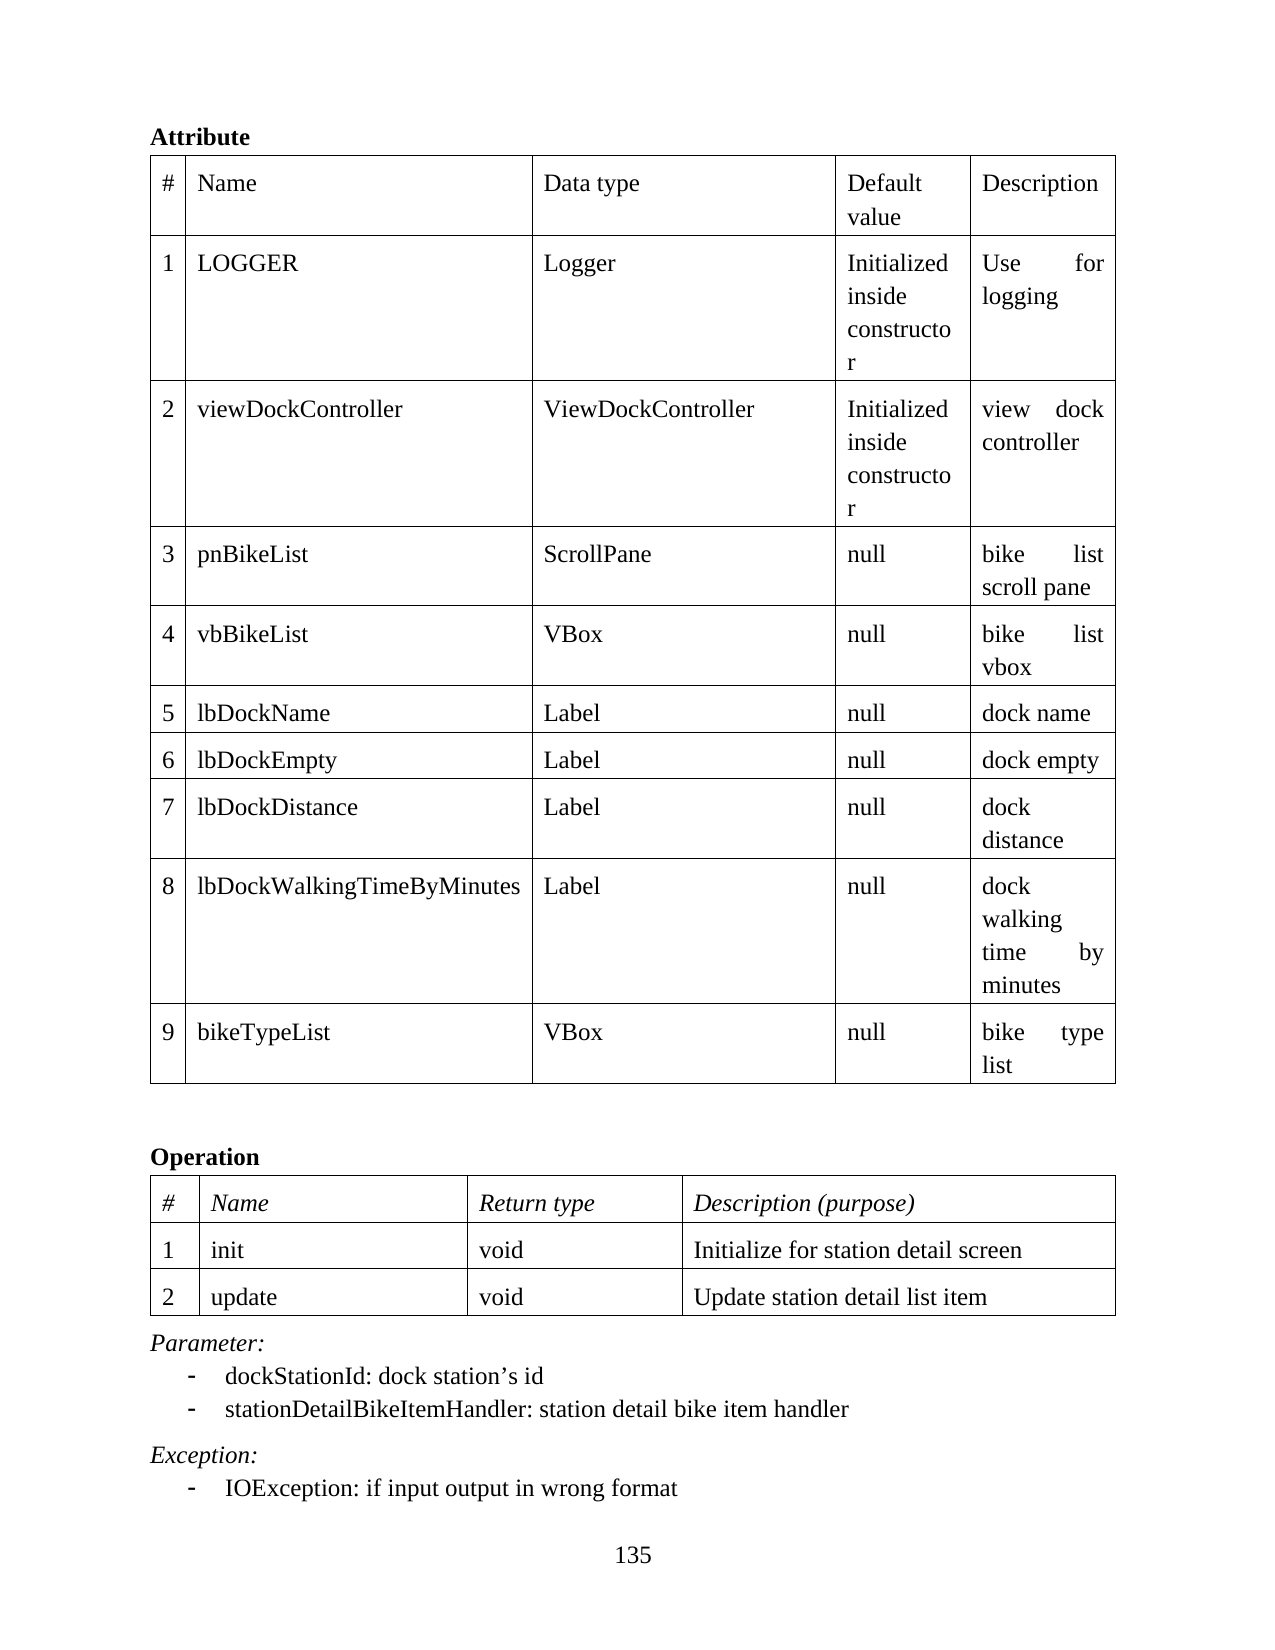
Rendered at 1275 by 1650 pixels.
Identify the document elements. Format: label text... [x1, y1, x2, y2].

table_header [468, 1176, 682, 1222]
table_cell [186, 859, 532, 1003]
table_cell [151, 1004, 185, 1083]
text Parameter: [150, 1328, 1116, 1357]
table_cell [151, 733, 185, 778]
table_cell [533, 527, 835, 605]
text Attribute [150, 122, 1116, 151]
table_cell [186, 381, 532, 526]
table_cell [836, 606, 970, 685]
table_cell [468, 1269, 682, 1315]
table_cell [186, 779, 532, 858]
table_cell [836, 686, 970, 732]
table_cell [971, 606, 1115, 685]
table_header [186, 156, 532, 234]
list dockStationId: dock station’s id [187, 1361, 1116, 1390]
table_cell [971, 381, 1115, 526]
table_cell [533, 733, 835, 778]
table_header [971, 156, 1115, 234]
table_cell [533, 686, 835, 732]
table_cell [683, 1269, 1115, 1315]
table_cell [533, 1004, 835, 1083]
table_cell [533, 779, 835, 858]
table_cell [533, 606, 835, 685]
list stationDetailBikeItemHandler: station detail bike item handler [187, 1394, 1116, 1423]
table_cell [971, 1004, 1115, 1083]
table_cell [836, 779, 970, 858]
text Exception: [150, 1440, 1116, 1468]
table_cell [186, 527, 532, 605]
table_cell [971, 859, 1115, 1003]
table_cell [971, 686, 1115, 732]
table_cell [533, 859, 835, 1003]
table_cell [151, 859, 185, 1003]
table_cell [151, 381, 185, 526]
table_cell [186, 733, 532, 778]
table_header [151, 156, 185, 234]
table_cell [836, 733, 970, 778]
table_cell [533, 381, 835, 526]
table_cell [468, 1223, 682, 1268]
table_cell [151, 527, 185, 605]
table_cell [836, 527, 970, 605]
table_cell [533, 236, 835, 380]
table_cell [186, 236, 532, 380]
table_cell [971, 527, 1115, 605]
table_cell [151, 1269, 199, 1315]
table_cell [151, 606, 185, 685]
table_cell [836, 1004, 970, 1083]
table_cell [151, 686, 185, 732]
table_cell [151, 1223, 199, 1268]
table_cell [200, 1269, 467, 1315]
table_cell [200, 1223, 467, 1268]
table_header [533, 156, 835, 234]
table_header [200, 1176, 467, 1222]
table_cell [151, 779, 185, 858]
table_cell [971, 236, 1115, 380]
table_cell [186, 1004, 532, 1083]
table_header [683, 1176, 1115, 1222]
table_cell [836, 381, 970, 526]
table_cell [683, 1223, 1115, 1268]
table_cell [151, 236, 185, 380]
text Operation [150, 1142, 1116, 1171]
list IOException: if input output in wrong format [187, 1473, 1116, 1502]
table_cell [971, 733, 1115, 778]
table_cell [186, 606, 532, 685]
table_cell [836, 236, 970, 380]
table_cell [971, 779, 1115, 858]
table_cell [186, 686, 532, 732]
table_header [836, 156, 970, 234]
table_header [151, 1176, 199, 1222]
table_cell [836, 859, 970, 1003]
